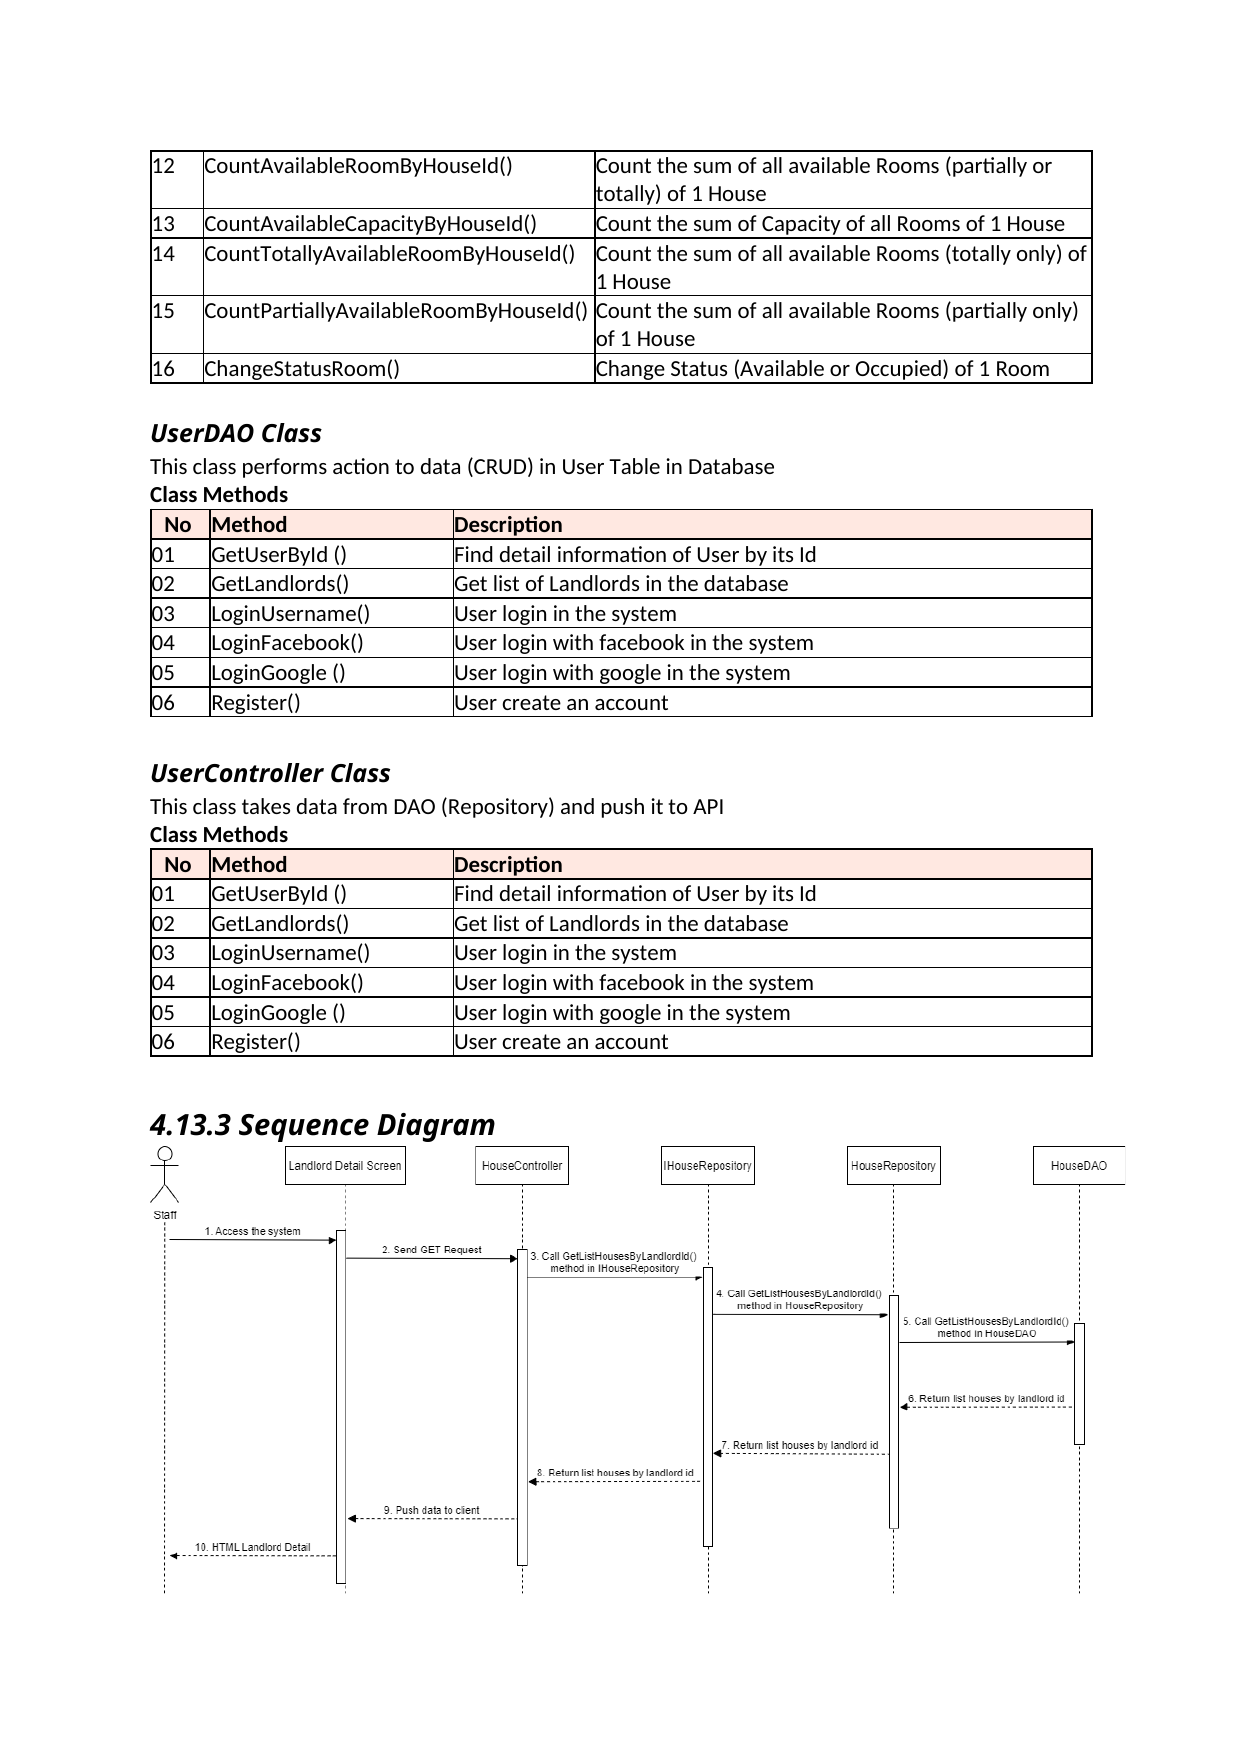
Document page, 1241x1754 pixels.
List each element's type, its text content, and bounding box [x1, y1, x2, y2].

subtitle 4.13.3 Sequence Diagram [150, 1104, 1093, 1143]
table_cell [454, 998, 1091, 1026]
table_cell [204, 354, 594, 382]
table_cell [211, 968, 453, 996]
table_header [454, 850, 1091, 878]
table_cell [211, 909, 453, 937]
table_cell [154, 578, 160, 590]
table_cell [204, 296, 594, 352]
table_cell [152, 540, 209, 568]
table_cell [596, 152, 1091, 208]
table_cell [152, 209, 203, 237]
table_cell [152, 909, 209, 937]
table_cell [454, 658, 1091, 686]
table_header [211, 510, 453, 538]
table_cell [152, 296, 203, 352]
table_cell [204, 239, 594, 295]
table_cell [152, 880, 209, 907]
subtitle UserController Class [150, 755, 1093, 789]
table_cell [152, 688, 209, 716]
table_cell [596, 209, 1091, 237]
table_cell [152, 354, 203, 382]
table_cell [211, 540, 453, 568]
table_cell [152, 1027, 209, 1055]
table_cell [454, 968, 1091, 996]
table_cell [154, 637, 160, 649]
subtitle UserDAO Class [150, 416, 1093, 450]
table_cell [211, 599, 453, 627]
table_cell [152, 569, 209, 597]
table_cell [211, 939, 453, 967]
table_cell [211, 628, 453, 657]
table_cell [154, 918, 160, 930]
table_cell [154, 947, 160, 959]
text This class performs action to data (CRUD) in User Table in Database [150, 452, 1093, 481]
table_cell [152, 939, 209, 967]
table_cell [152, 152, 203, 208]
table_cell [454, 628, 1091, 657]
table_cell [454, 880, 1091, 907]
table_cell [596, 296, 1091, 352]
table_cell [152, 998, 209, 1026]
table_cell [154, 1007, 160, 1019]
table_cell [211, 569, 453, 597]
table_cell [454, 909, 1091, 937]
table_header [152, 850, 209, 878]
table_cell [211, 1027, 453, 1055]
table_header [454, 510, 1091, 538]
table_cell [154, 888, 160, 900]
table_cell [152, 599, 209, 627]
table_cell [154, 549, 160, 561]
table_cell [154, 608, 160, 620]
text Class Methods [150, 481, 1093, 508]
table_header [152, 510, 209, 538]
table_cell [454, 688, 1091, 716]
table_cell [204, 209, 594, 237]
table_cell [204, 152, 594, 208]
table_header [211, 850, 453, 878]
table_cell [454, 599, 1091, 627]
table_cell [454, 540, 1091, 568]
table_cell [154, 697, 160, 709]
text This class takes data from DAO (Repository) and push it to API [150, 792, 1093, 820]
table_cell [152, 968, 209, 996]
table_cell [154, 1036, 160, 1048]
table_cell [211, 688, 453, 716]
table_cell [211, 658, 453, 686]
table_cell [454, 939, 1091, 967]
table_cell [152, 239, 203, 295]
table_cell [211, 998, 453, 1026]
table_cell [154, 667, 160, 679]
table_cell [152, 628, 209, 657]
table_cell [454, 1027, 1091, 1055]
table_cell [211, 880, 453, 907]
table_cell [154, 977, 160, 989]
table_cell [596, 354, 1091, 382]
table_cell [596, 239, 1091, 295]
picture [150, 1146, 1125, 1594]
text Class Methods [150, 820, 1093, 848]
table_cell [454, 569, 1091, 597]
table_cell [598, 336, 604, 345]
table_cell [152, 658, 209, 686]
